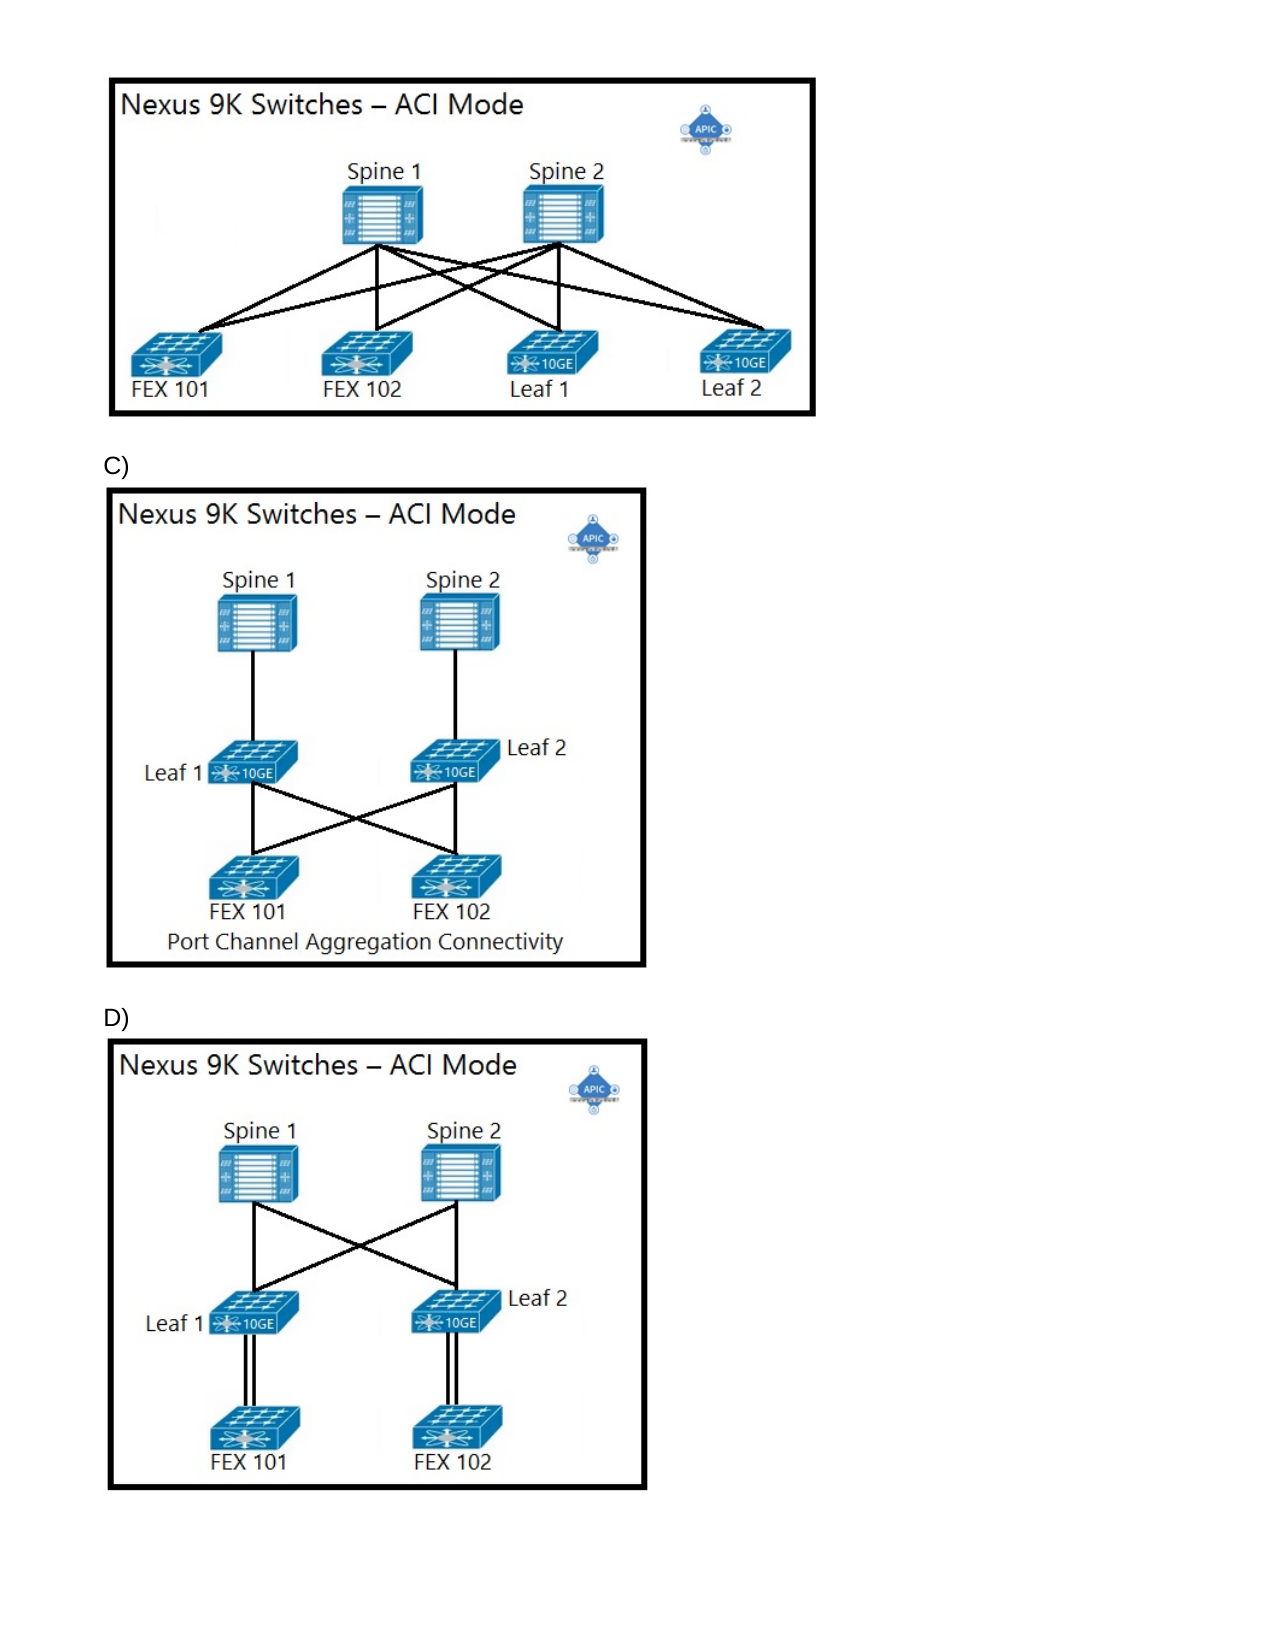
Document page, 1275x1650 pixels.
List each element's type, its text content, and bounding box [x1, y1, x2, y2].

picture [103, 1035, 651, 1495]
picture [103, 75, 822, 419]
text D) [103, 1002, 1172, 1031]
text C) [103, 451, 1172, 480]
picture [103, 484, 650, 970]
